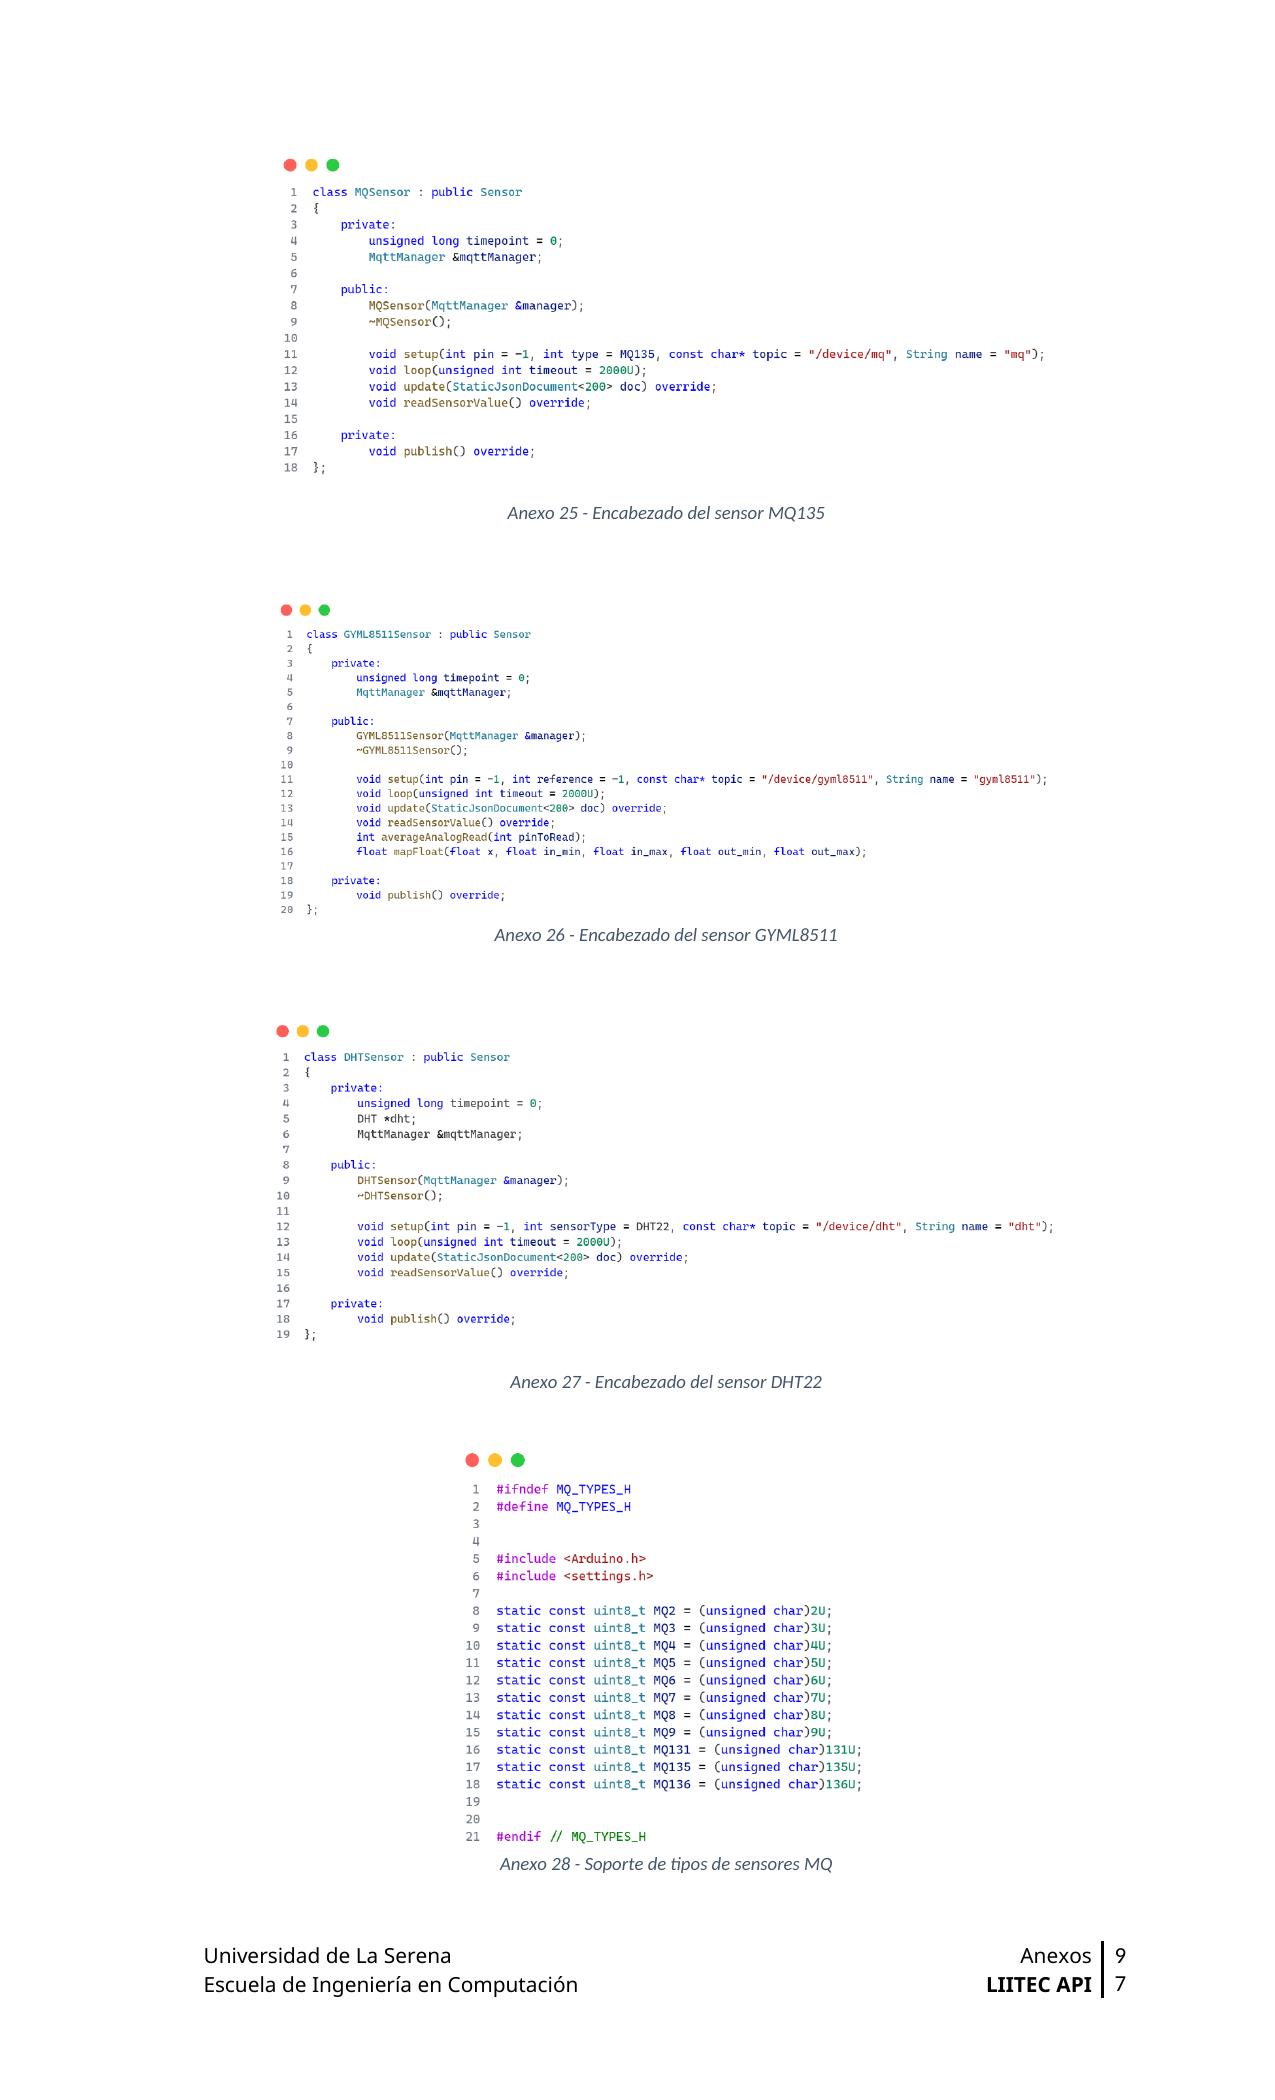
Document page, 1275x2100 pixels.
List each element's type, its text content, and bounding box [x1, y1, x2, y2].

picture [454, 1442, 880, 1853]
picture [265, 1013, 1069, 1352]
text Anexo 27 - Encabezado del sensor DHT22 [207, 1370, 1127, 1393]
text Anexo 28 - Soporte de tipos de sensores MQ [207, 1852, 1127, 1875]
picture [272, 147, 1062, 483]
text Anexo 26 - Encabezado del sensor GYML8511 [207, 923, 1127, 946]
text Anexo 25 - Encabezado del sensor MQ135 [207, 502, 1127, 524]
picture [272, 592, 1062, 923]
